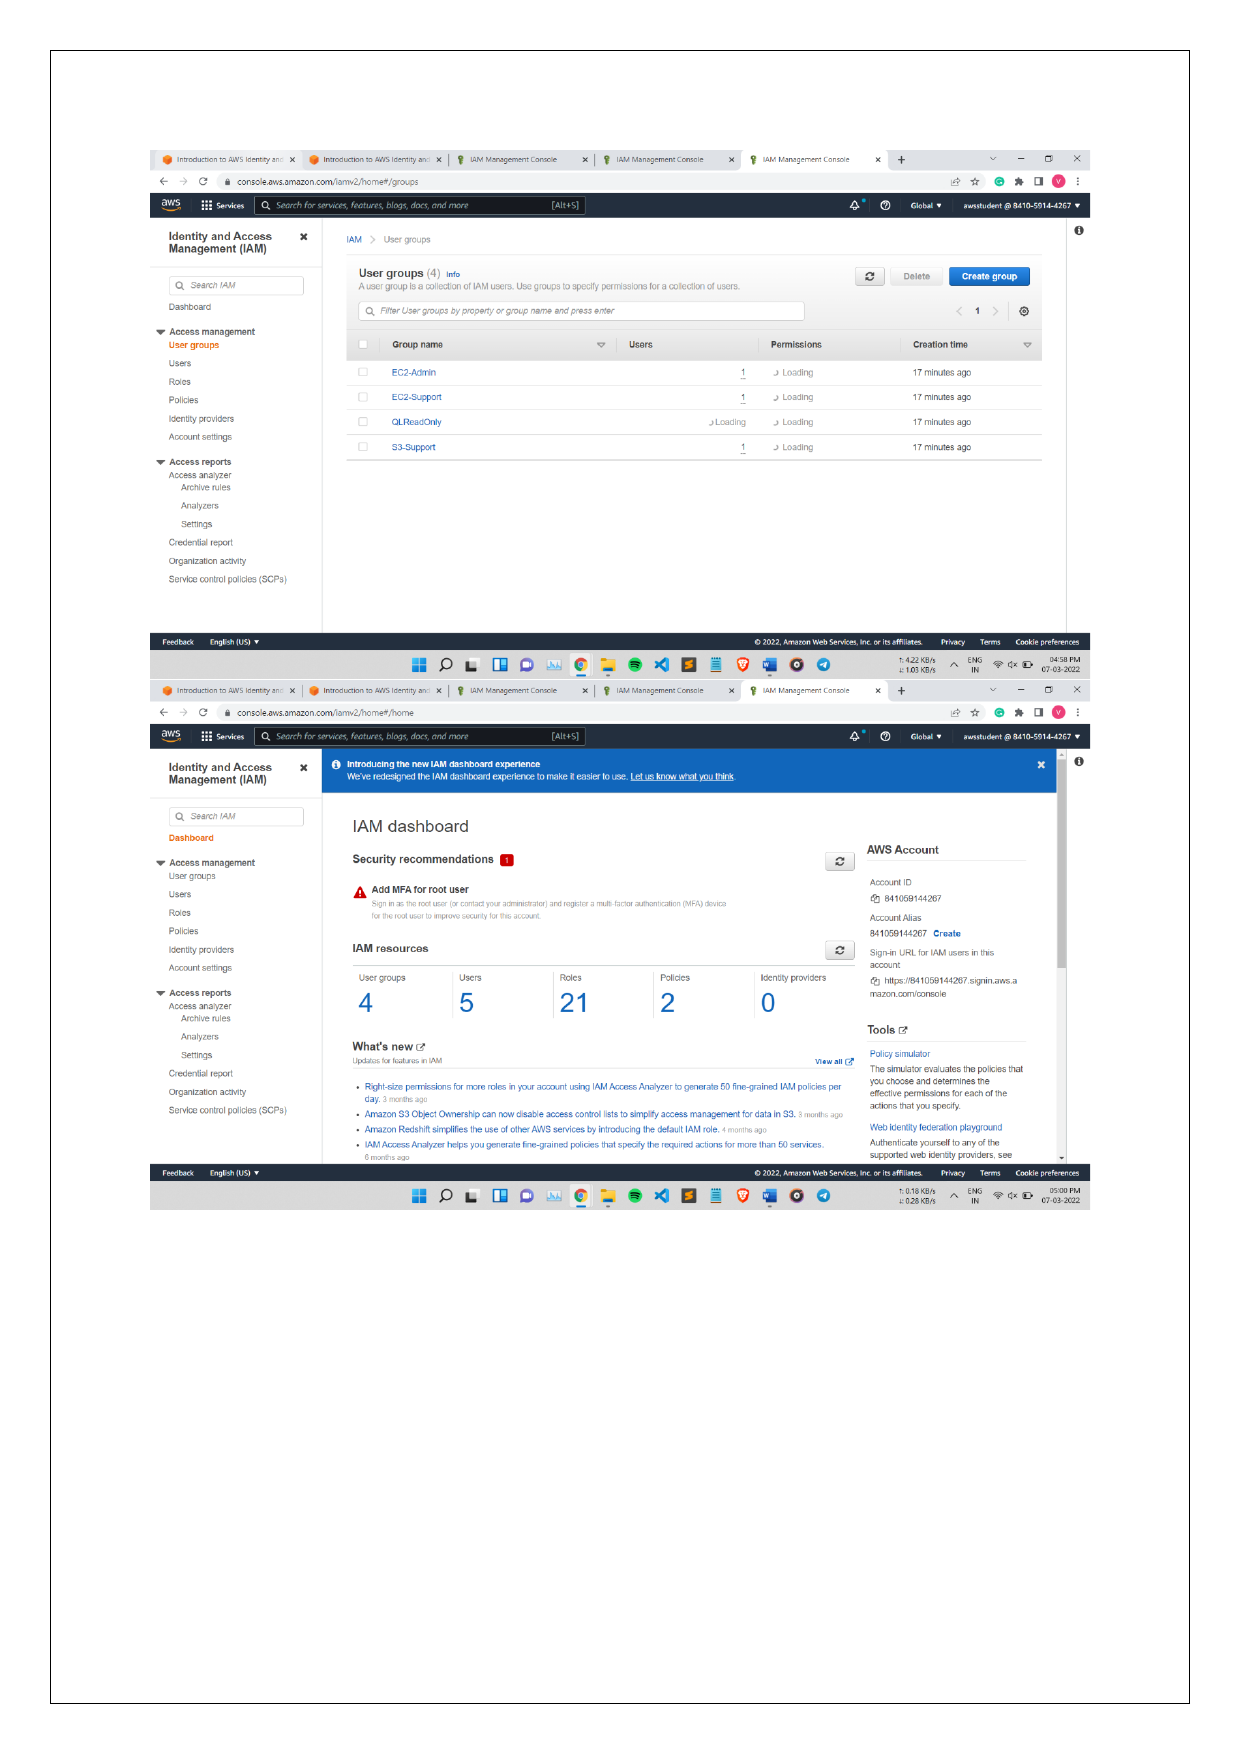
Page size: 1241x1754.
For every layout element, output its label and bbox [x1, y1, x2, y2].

picture [150, 150, 1091, 679]
picture [150, 680, 1091, 1210]
